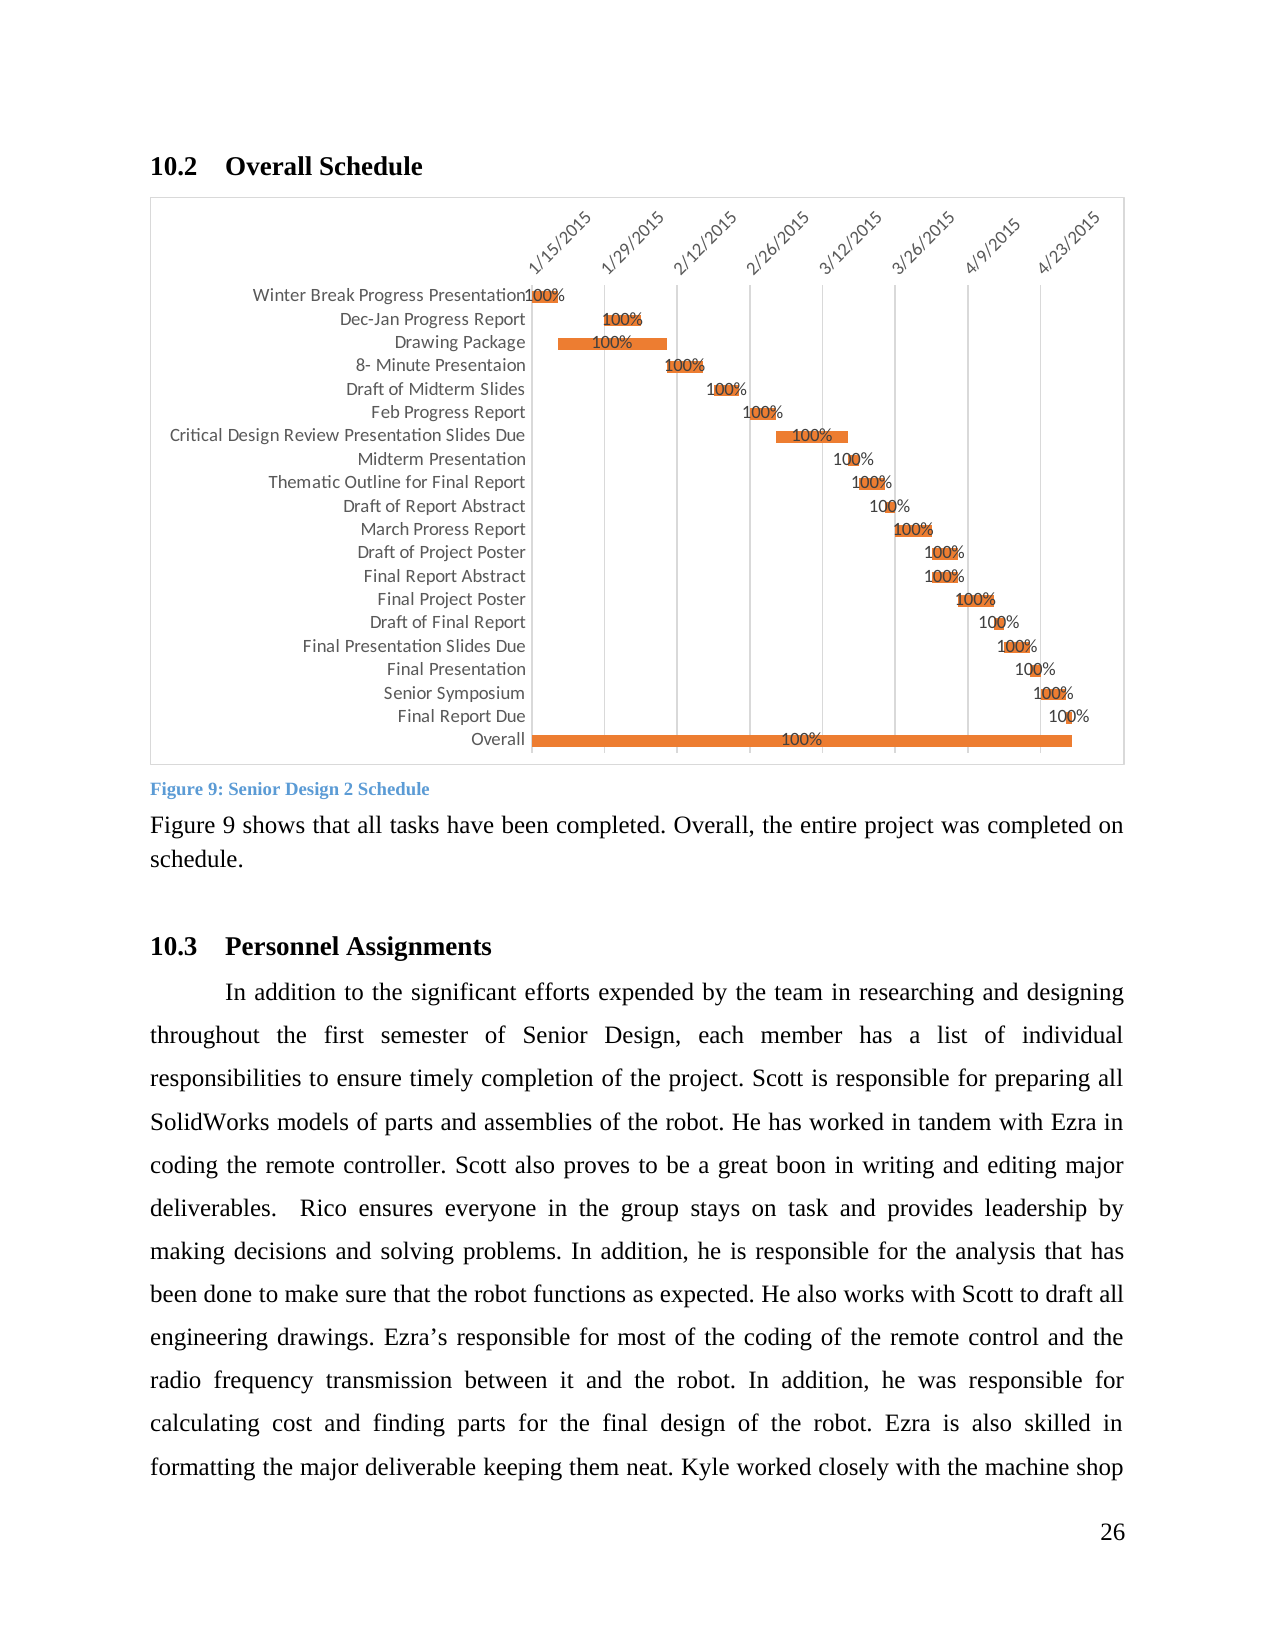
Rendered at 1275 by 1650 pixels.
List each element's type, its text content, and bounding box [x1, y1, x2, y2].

subtitle Overall Schedule [150, 150, 1125, 181]
text Figure 9: Senior Design 2 Schedule [150, 778, 1125, 800]
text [150, 977, 1125, 1480]
subtitle Personnel Assignments [150, 931, 1125, 962]
text Figure 9 shows that all tasks have been completed. Overall, the entire project was completed on schedule. [150, 811, 1125, 872]
